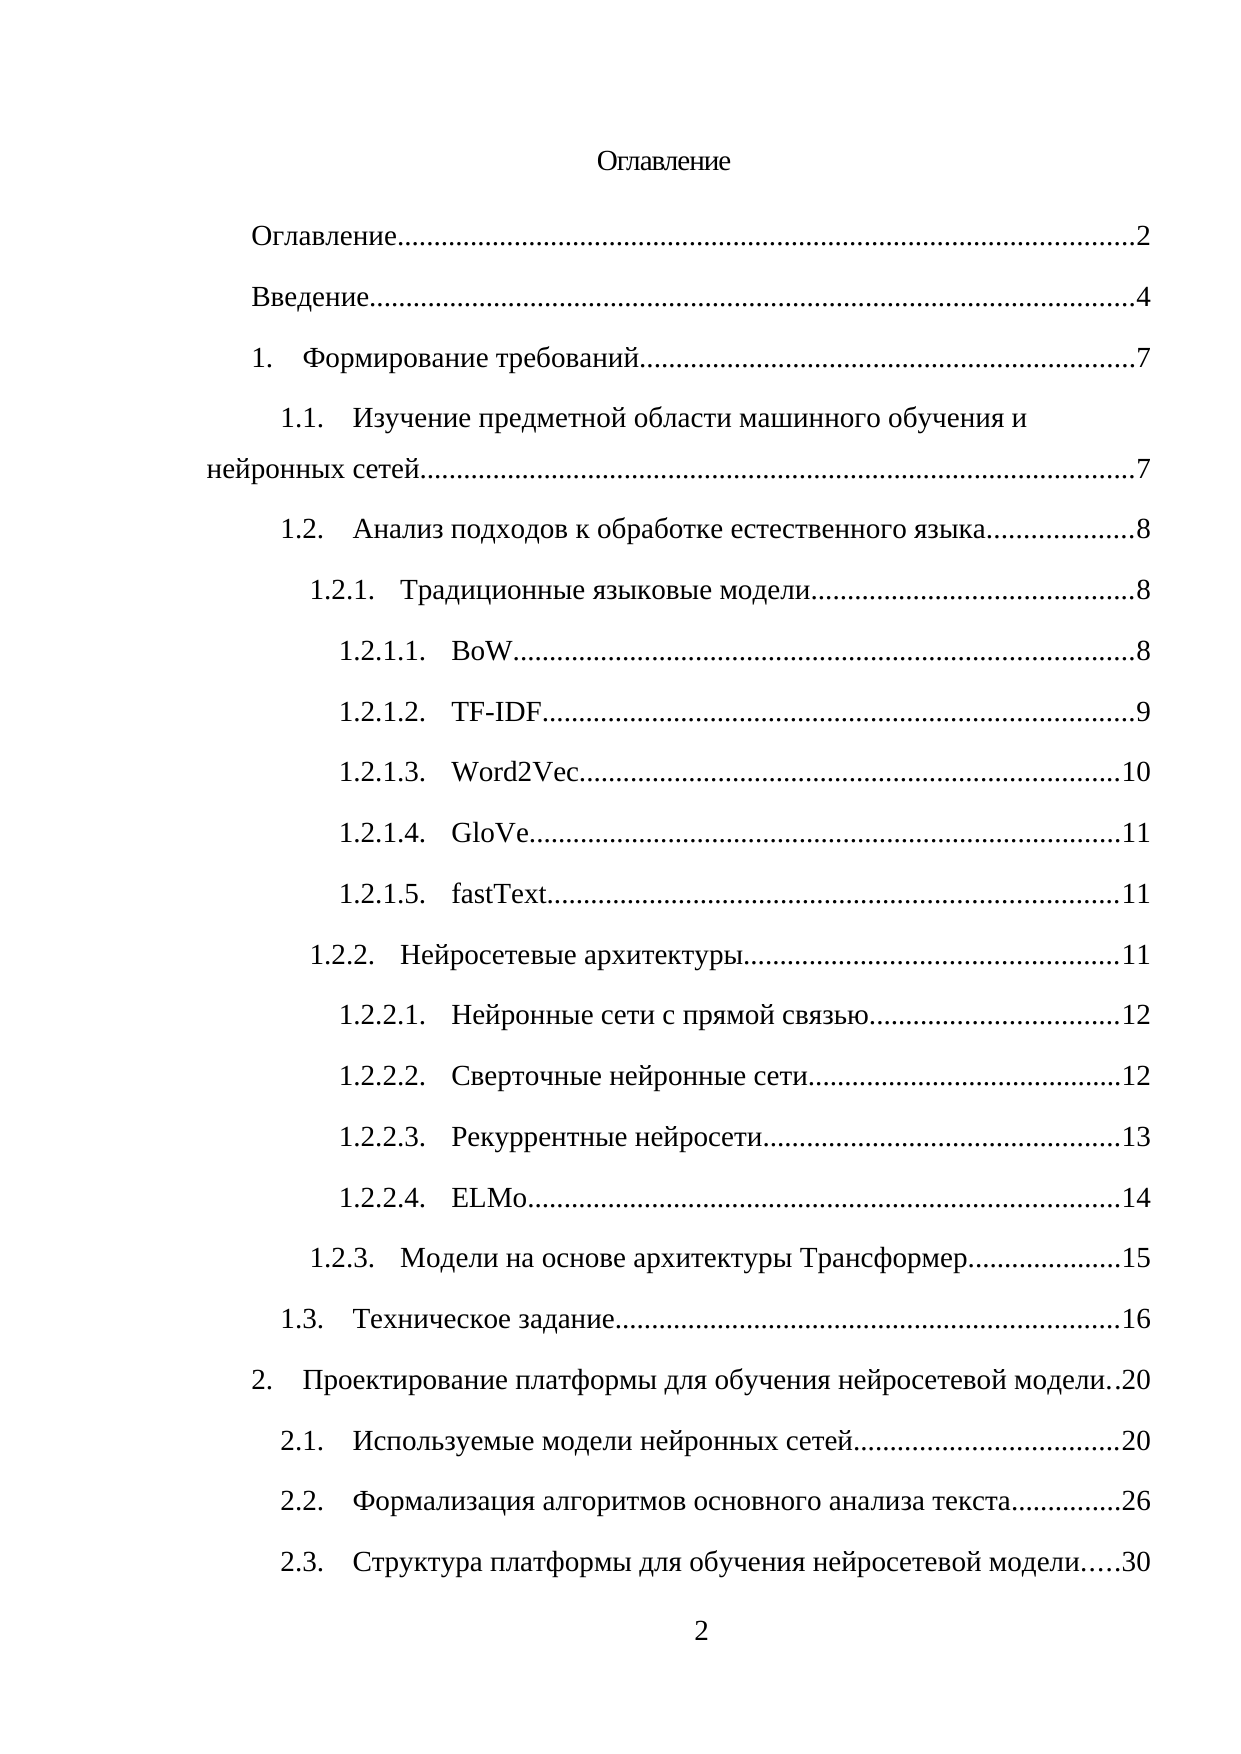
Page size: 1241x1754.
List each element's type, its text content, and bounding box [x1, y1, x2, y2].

text 1.2. Анализ подходов к обработке естественного языка 8 [206, 512, 1152, 545]
text 1.2.3. Модели на основе архитектуры Трансформер 15 [236, 1240, 1152, 1274]
text Оглавление 2 [177, 218, 1152, 252]
text 1.3. Техническое задание 16 [206, 1301, 1152, 1335]
text 1.2.2. Нейросетевые архитектуры 11 [236, 937, 1152, 970]
text 1.2.2.2. Сверточные нейронные сети 12 [265, 1058, 1152, 1092]
title Оглавление [177, 143, 1152, 177]
text 1.2.2.4. ELMo 14 [265, 1180, 1152, 1213]
text 1.2.1.4. GloVe 11 [265, 815, 1152, 849]
text 1.2.2.1. Нейронные сети с прямой связью 12 [265, 997, 1152, 1031]
text Введение 4 [177, 279, 1152, 313]
text 2. Проектирование платформы для обучения нейросетевой модели 20 [177, 1362, 1152, 1395]
text 1.2.1.2. TF-IDF 9 [265, 694, 1152, 727]
text 1.2.1.5. fastText 11 [265, 876, 1152, 909]
text 1. Формирование требований 7 [177, 340, 1152, 373]
text 1.2.1.1. BoW 8 [265, 633, 1152, 667]
text 2.1. Используемые модели нейронных сетей 20 [206, 1423, 1152, 1456]
text 1.2.2.3. Рекуррентные нейросети 13 [265, 1119, 1152, 1152]
text 2.3. Структура платформы для обучения нейросетевой модели 30 [206, 1544, 1152, 1578]
text 2.2. Формализация алгоритмов основного анализа текста 26 [206, 1483, 1152, 1517]
text 1.1. Изучение предметной области машинного обучения и нейронных сетей 7 [206, 401, 1152, 484]
text 1.2.1. Традиционные языковые модели 8 [236, 572, 1152, 606]
text 1.2.1.3. Word2Vec 10 [265, 754, 1152, 788]
